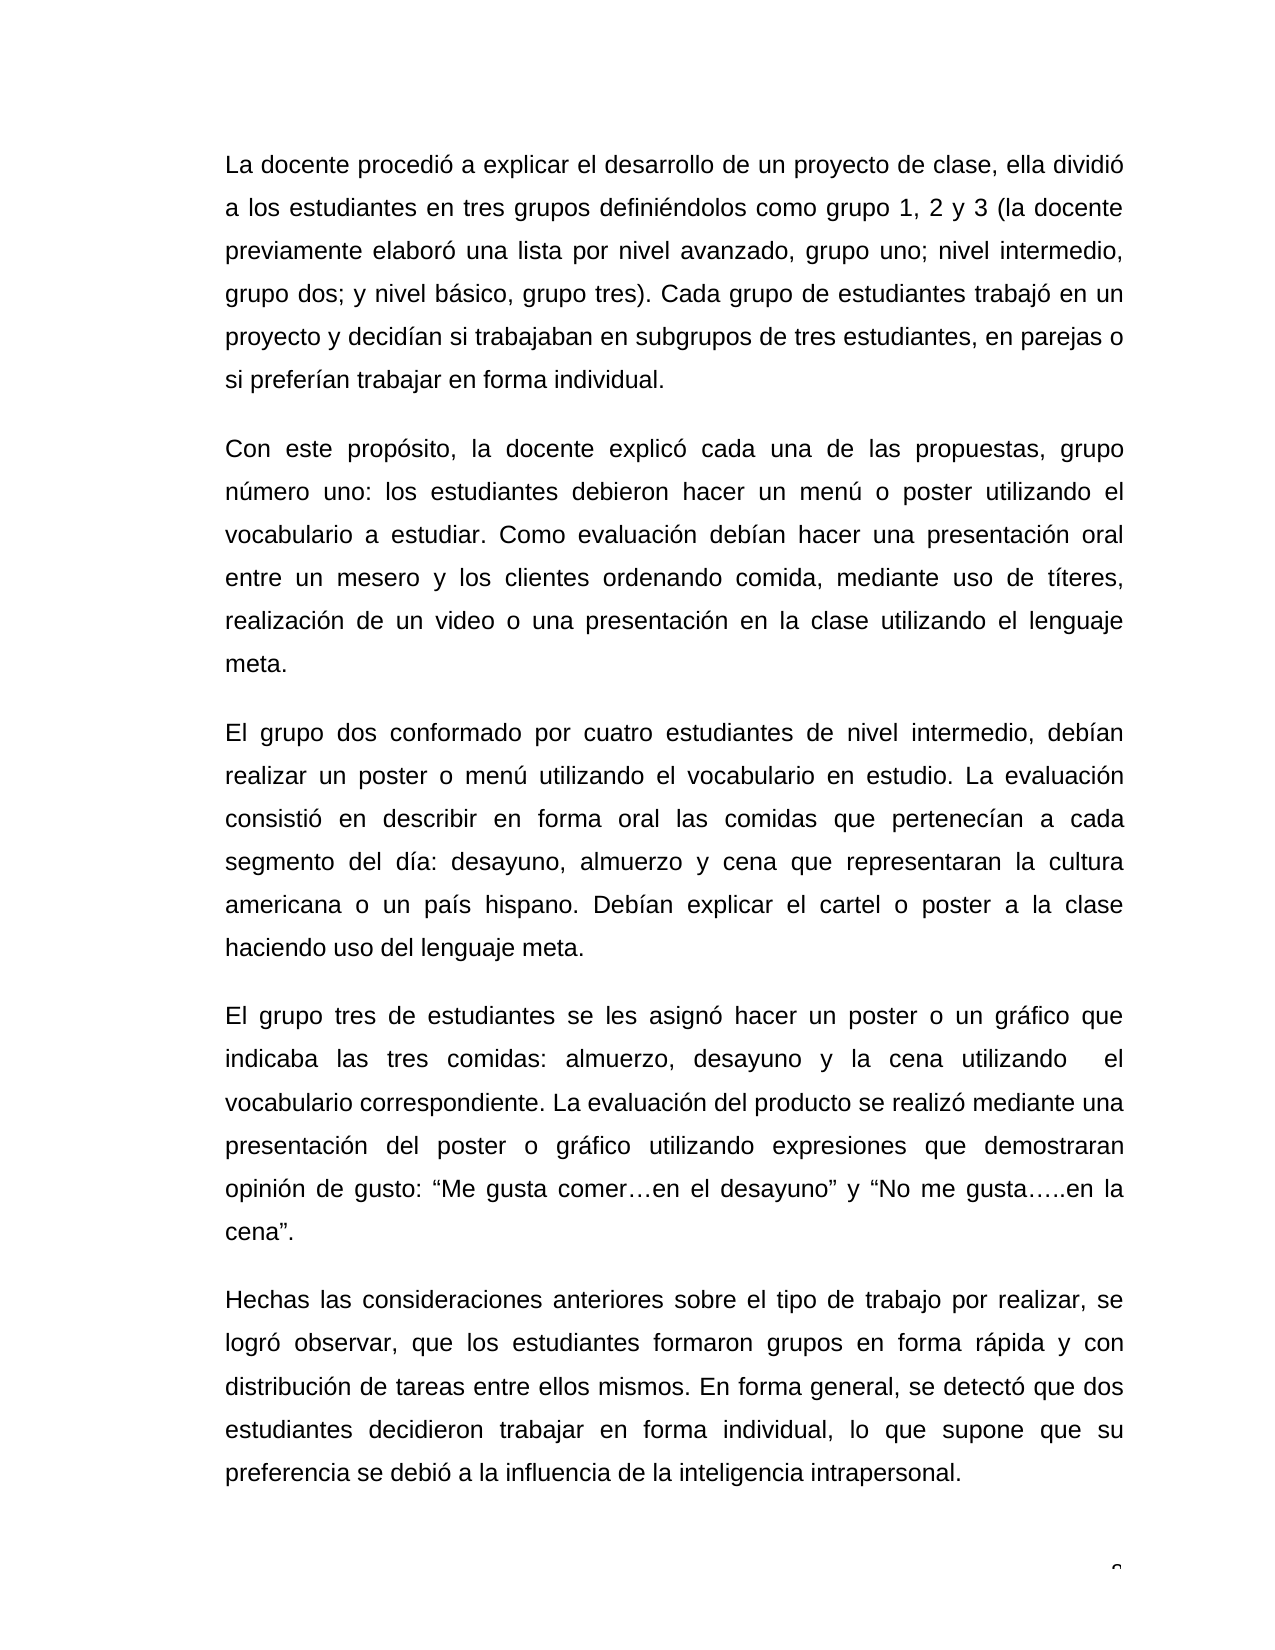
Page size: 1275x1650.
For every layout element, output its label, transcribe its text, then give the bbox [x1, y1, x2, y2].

text Con este propósito, la docente explicó cada una de las propuestas, grupo número uno: los estudiantes debieron hacer un menú o poster utilizando el vocabulario a estudiar. Como evaluación debían hacer una presentación oral entre un mesero y los clientes ordenando comida, mediante uso de títeres, realización de un video o una presentación en la clase utilizando el lenguaje meta. [225, 433, 1126, 678]
text La docente procedió a explicar el desarrollo de un proyecto de clase, ella dividió a los estudiantes en tres grupos definiéndolos como grupo 1, 2 y 3 (la docente previamente elaboró una lista por nivel avanzado, grupo uno; nivel intermedio, grupo dos; y nivel básico, grupo tres). Cada grupo de estudiantes trabajó en un proyecto y decidían si trabajaban en subgrupos de tres estudiantes, en parejas o si preferían trabajar en forma individual. [225, 150, 1126, 394]
text El grupo dos conformado por cuatro estudiantes de nivel intermedio, debían realizar un poster o menú utilizando el vocabulario en estudio. La evaluación consistió en describir en forma oral las comidas que pertenecían a cada segmento del día: desayuno, almuerzo y cena que representaran la cultura americana o un país hispano. Debían explicar el cartel o poster a la clase haciendo uso del lenguaje meta. [225, 717, 1126, 962]
text Hechas las consideraciones anteriores sobre el tipo de trabajo por realizar, se logró observar, que los estudiantes formaron grupos en forma rápida y con distribución de tareas entre ellos mismos. En forma general, se detectó que dos estudiantes decidieron trabajar en forma individual, lo que supone que su preferencia se debió a la influencia de la inteligencia intrapersonal. [225, 1285, 1126, 1486]
text El grupo tres de estudiantes se les asignó hacer un poster o un gráfico que indicaba las tres comidas: almuerzo, desayuno y la cena utilizando el vocabulario correspondiente. La evaluación del producto se realizó mediante una presentación del poster o gráfico utilizando expresiones que demostraran opinión de gusto: “Me gusta comer…en el desayuno” y “No me gusta…..en la cena”. [225, 1001, 1126, 1246]
